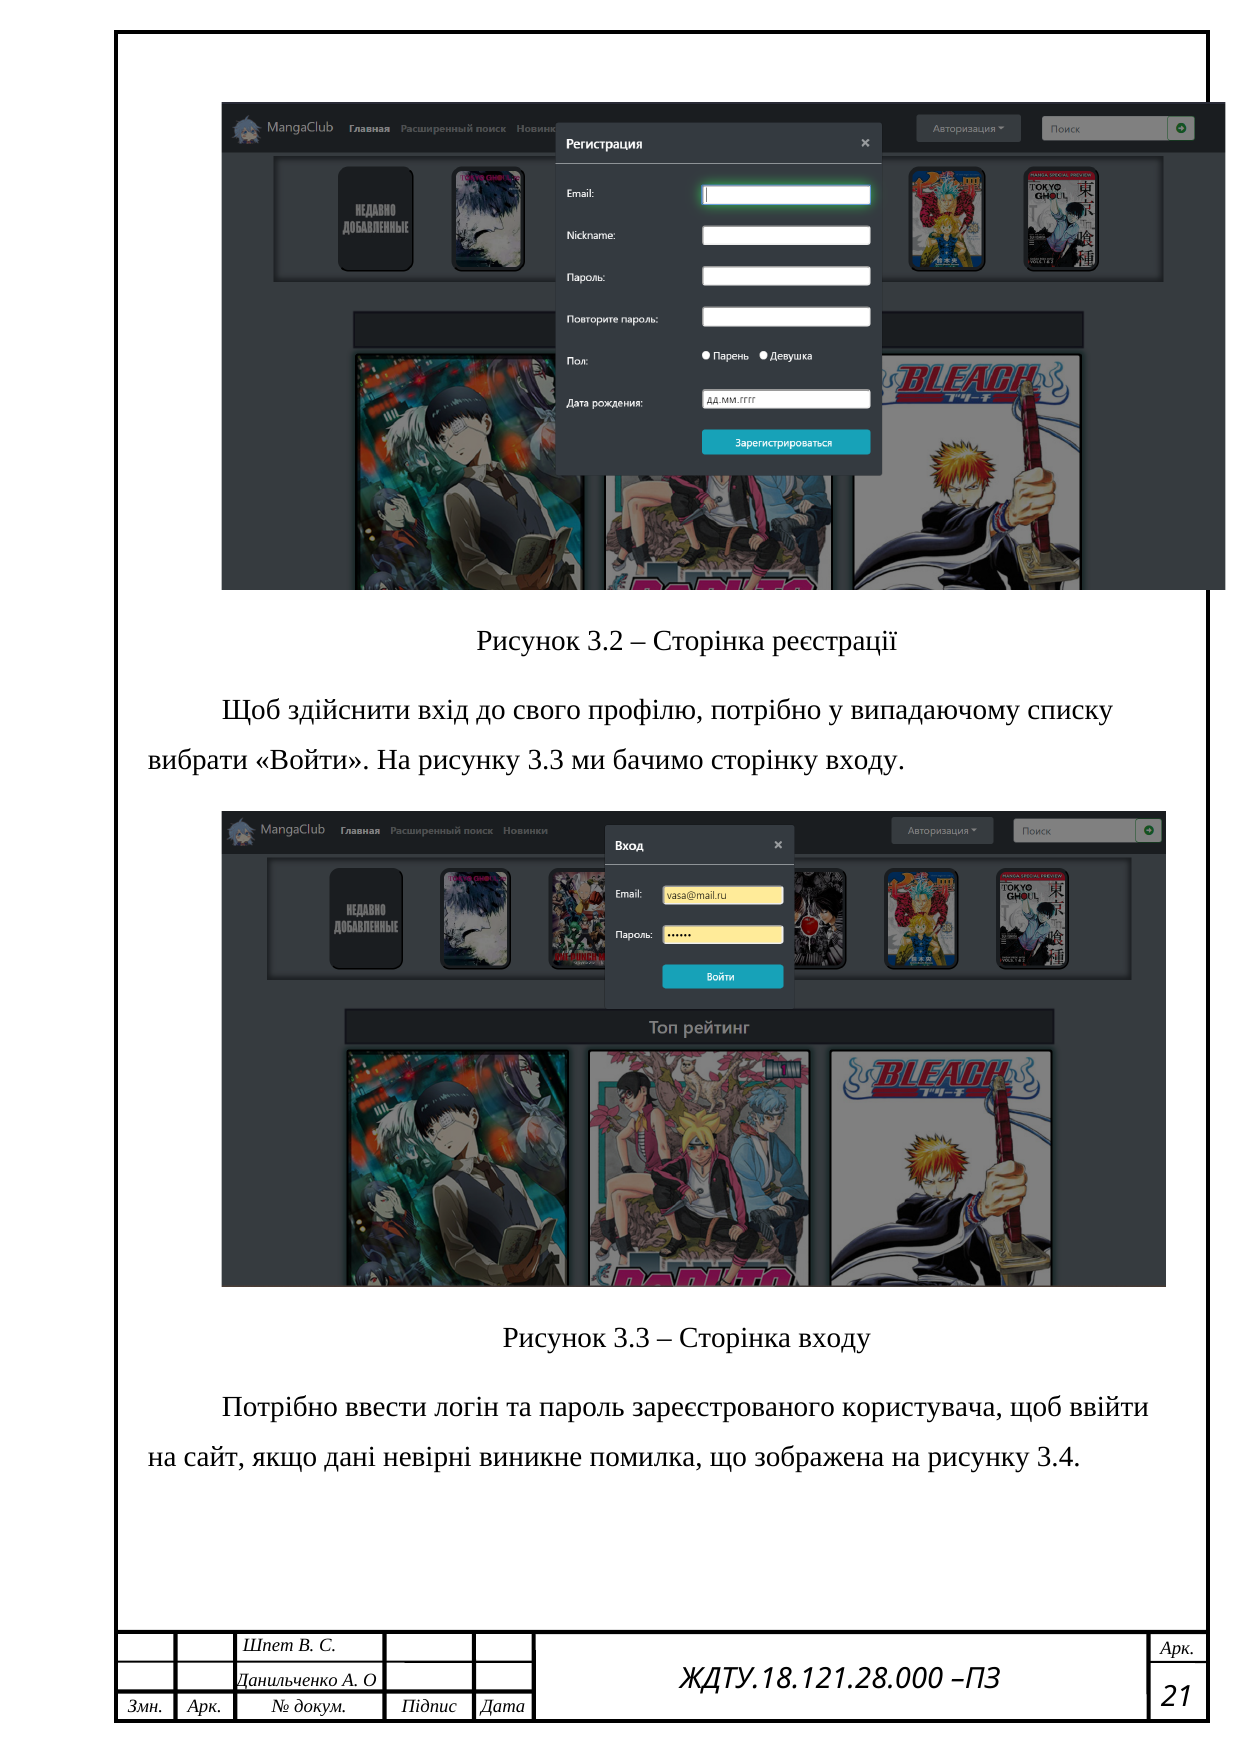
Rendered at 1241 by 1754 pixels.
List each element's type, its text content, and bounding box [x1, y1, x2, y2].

picture [221, 811, 1166, 1287]
text Потрібно ввести логін та пароль зареєстрованого користувача, щоб ввійти на сайт, якщо дані невірні виникне помилка, що зображена на рисунку 3.4. [148, 1389, 1152, 1473]
text Рисунок 3.3 – Сторінка входу [148, 1320, 1152, 1353]
text Щоб здійснити вхід до свого профілю, потрібно у випадаючому списку вибрати «Войти». На рисунку 3.3 ми бачимо сторінку входу. [148, 692, 1152, 776]
text Рисунок 3.2 – Сторінка реєстрації [148, 623, 1152, 657]
picture [221, 102, 1226, 590]
